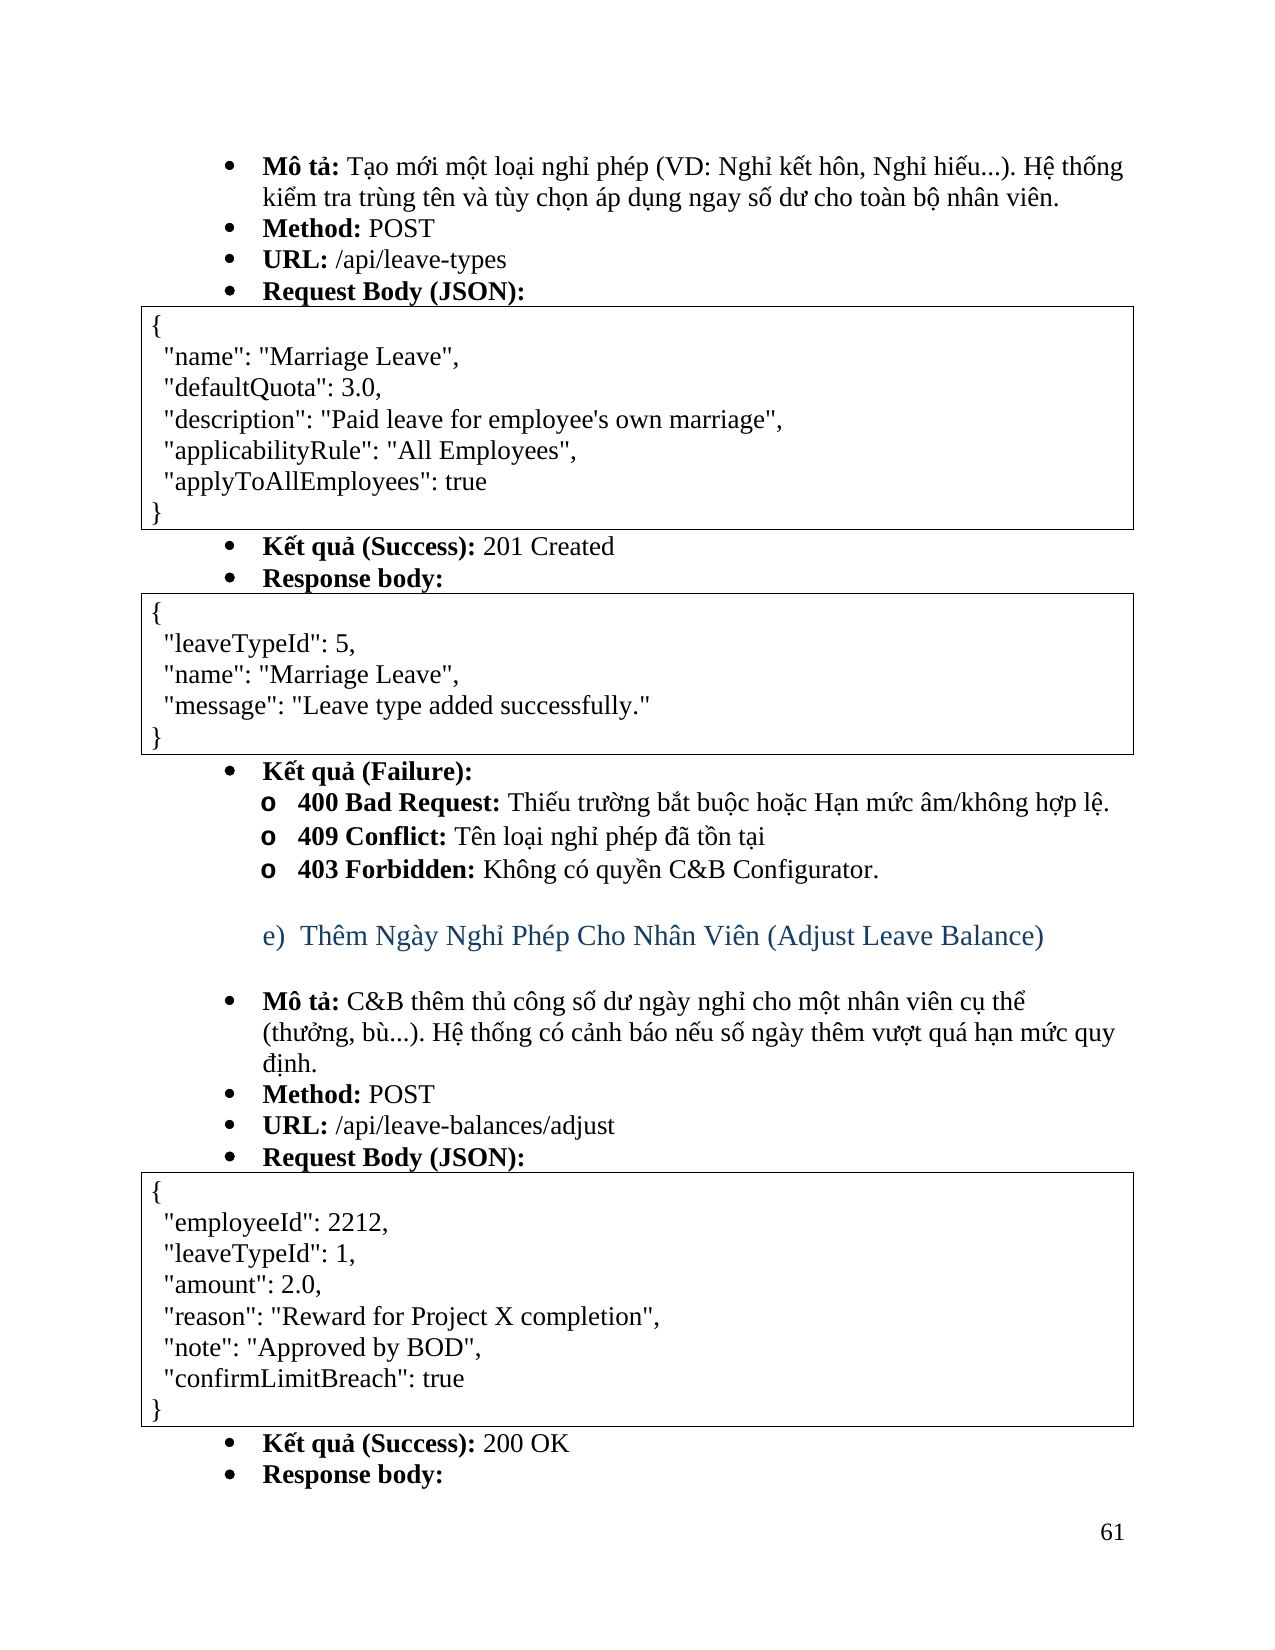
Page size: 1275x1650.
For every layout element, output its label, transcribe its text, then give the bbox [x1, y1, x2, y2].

text } [142, 493, 1133, 529]
text { [142, 594, 1133, 627]
list Request Body (JSON): [225, 1141, 1125, 1172]
text "defaultQuota": 3.0, [150, 372, 1125, 403]
list Method: POST [225, 1078, 1125, 1109]
list URL: /api/leave-types [225, 244, 1125, 275]
text "leaveTypeId": 1, [150, 1237, 1125, 1268]
text "reason": "Reward for Project X completion", [150, 1300, 1125, 1331]
list Request Body (JSON): [225, 275, 1125, 306]
text "name": "Marriage Leave", [150, 340, 1125, 372]
text { [142, 307, 1133, 340]
text } [142, 1390, 1133, 1426]
list URL: /api/leave-balances/adjust [225, 1109, 1125, 1141]
text "note": "Approved by BOD", [150, 1331, 1125, 1362]
text "applyToAllEmployees": true [150, 465, 1125, 493]
text "description": "Paid leave for employee's own marriage", [150, 403, 1125, 434]
list Method: POST [225, 212, 1125, 244]
text "message": "Leave type added successfully." [150, 689, 1125, 717]
text "applicabilityRule": "All Employees", [150, 434, 1125, 465]
text "employeeId": 2212, [150, 1206, 1125, 1237]
text "confirmLimitBreach": true [150, 1362, 1125, 1390]
list Mô tả: Tạo mới một loại nghỉ phép (VD: Nghỉ kết hôn, Nghỉ hiếu...). Hệ thống kiểm tra trùng tên và tùy chọn áp dụng ngay số dư cho toàn bộ nhân viên. [225, 150, 1125, 212]
list Response body: [225, 1459, 1125, 1490]
list Response body: [225, 562, 1125, 593]
list Thêm Ngày Nghỉ Phép Cho Nhân Viên (Adjust Leave Balance) [262, 918, 1125, 951]
list 400 Bad Request: Thiếu trường bắt buộc hoặc Hạn mức âm/không hợp lệ. [260, 786, 1125, 819]
text "leaveTypeId": 5, [150, 627, 1125, 658]
list 409 Conflict: Tên loại nghỉ phép đã tồn tại [260, 819, 1125, 853]
list Kết quả (Success): 201 Created [225, 530, 1125, 562]
text { [142, 1173, 1133, 1206]
text } [142, 717, 1133, 754]
list 403 Forbidden: Không có quyền C&B Configurator. [260, 853, 1125, 886]
list Mô tả: C&B thêm thủ công số dư ngày nghỉ cho một nhân viên cụ thể (thưởng, bù...). Hệ thống có cảnh báo nếu số ngày thêm vượt quá hạn mức quy định. [225, 985, 1125, 1078]
text "name": "Marriage Leave", [150, 658, 1125, 689]
text "amount": 2.0, [150, 1268, 1125, 1300]
list Kết quả (Failure): [225, 755, 1125, 786]
list Kết quả (Success): 200 OK [225, 1427, 1125, 1459]
